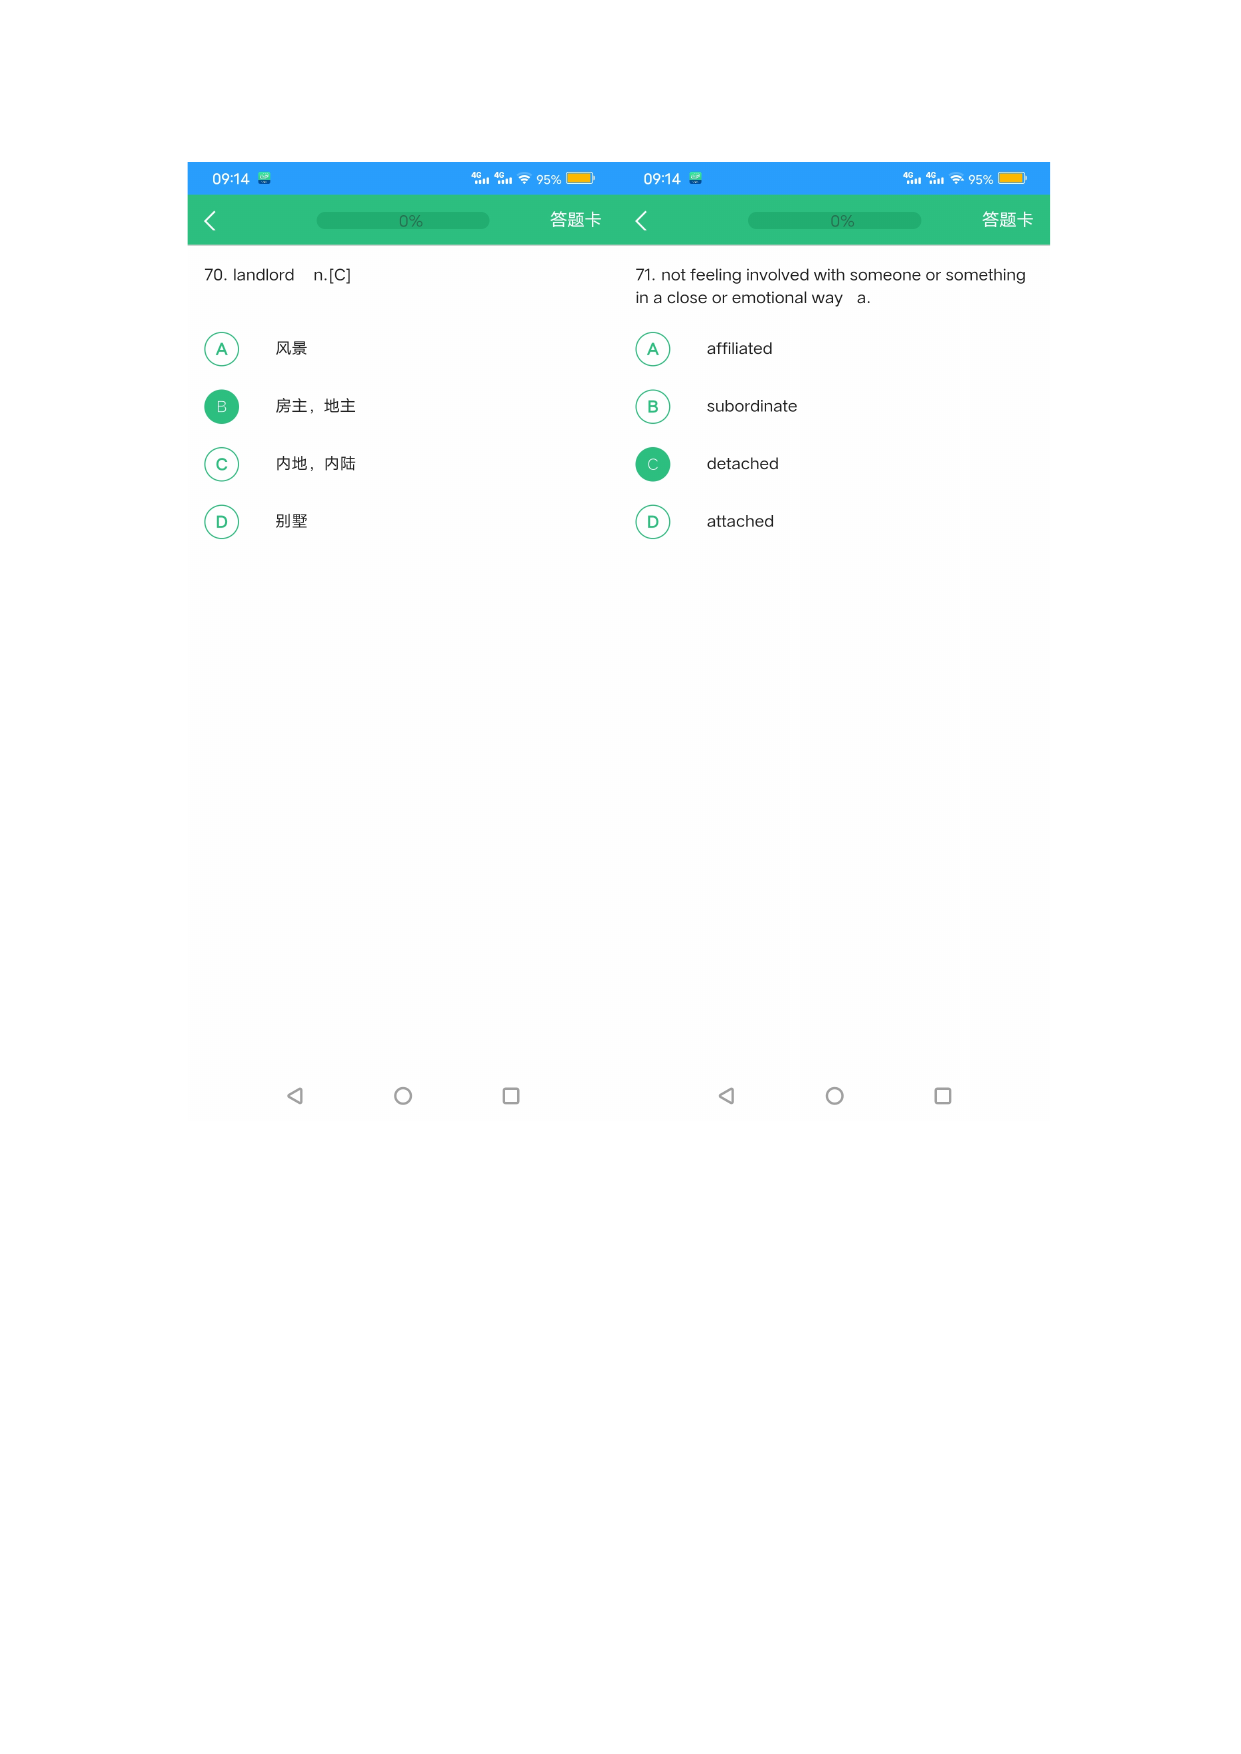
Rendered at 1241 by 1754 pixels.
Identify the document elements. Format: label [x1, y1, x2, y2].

picture [187, 162, 1050, 1121]
